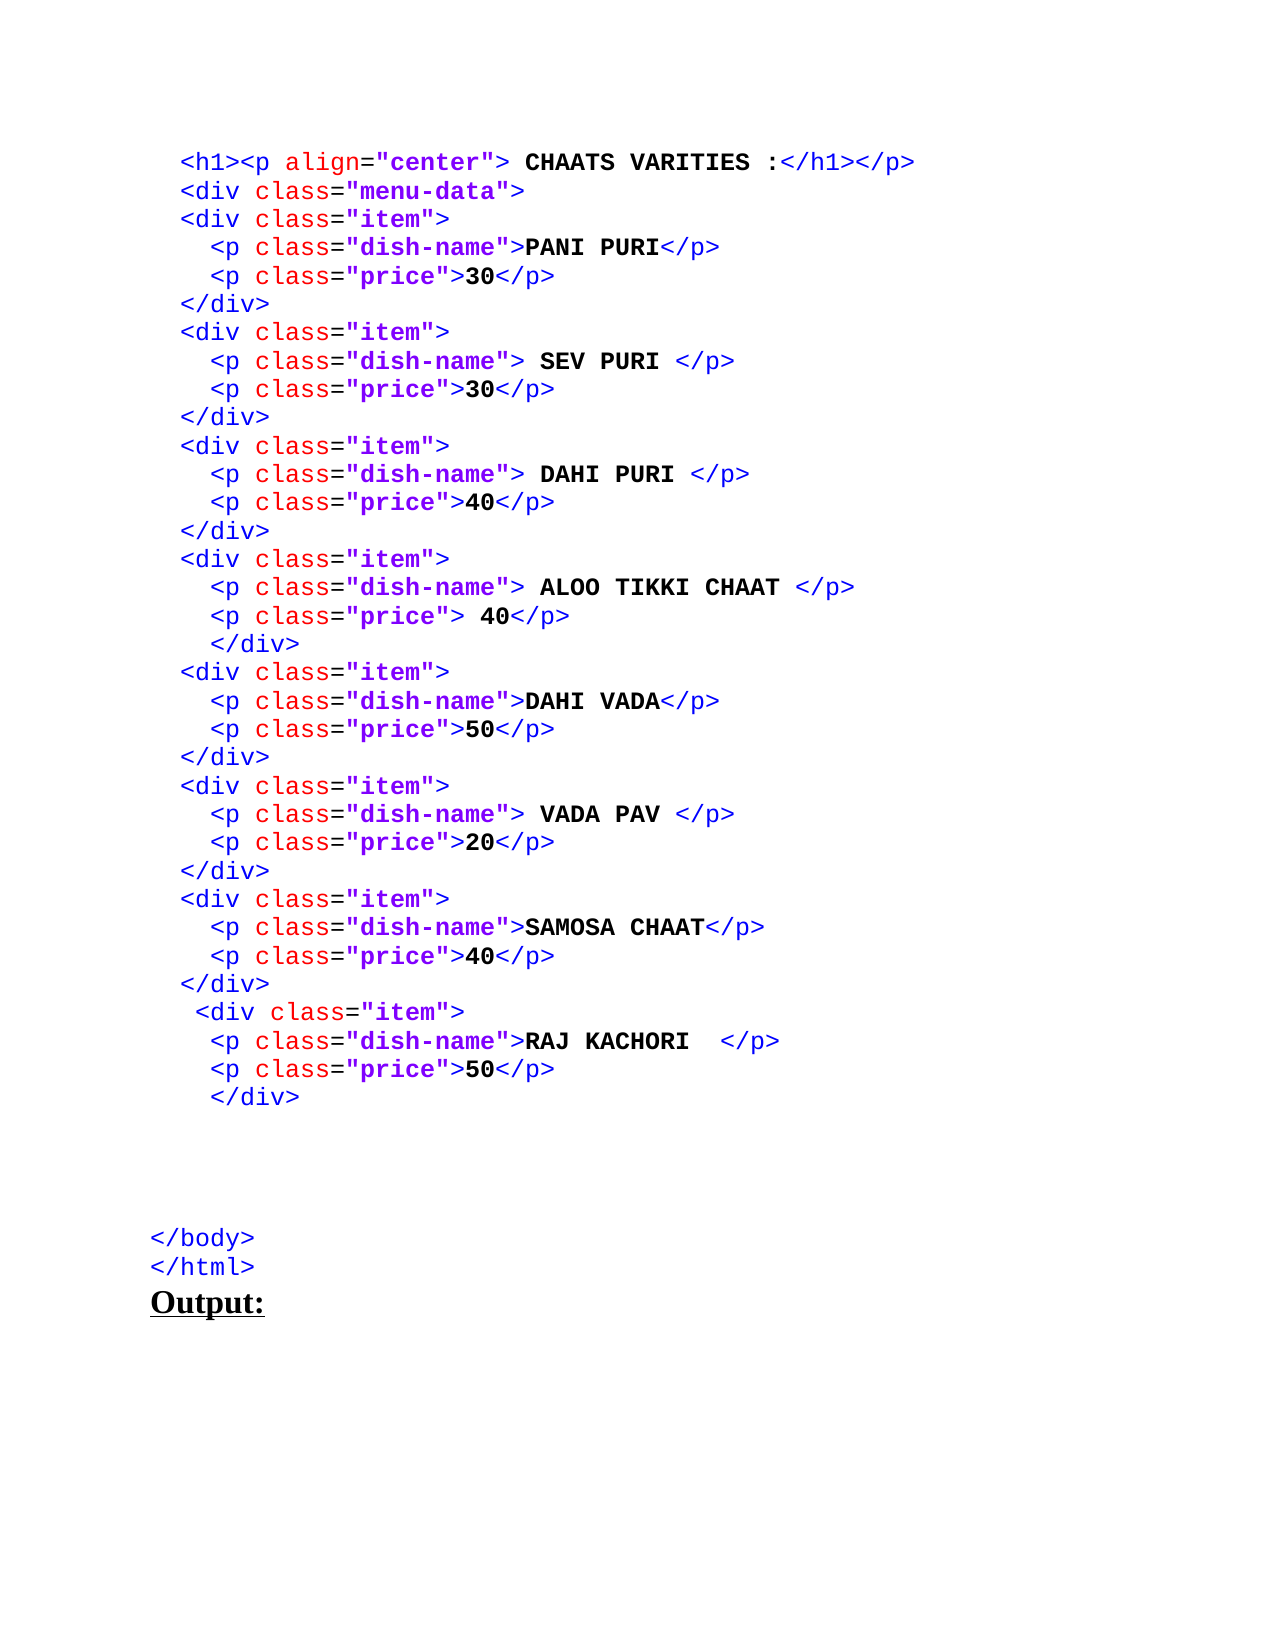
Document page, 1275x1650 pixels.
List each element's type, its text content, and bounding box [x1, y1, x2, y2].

text <div class="item"> [150, 887, 1125, 915]
text <p class="price">50</p> [150, 1057, 1125, 1085]
text <p class="dish-name"> DAHI PURI </p> [150, 462, 1125, 490]
text <div class="item"> [150, 660, 1125, 688]
text <h1><p align="center"> CHAATS VARITIES :</h1></p> [150, 150, 1125, 178]
text </div> [150, 292, 1125, 320]
text <p class="dish-name"> SEV PURI </p> [150, 348, 1125, 377]
text <div class="item"> [150, 433, 1125, 462]
text </div> [150, 405, 1125, 433]
text <div class="item"> [150, 773, 1125, 802]
text </div> [150, 745, 1125, 773]
text </div> [150, 632, 1125, 660]
text <p class="dish-name">RAJ KACHORI </p> [150, 1028, 1125, 1057]
text <div class="item"> [150, 320, 1125, 348]
text </div> [150, 1085, 1125, 1113]
text <p class="price">30</p> [150, 377, 1125, 405]
text <p class="price">20</p> [150, 830, 1125, 858]
text <div class="menu-data"> [150, 178, 1125, 207]
text <p class="price"> 40</p> [150, 603, 1125, 632]
text <p class="dish-name">SAMOSA CHAAT</p> [150, 915, 1125, 943]
text <p class="price">40</p> [150, 490, 1125, 518]
text Output: [150, 1282, 1125, 1321]
text <p class="dish-name">PANI PURI</p> [150, 235, 1125, 263]
text </div> [150, 518, 1125, 547]
text <div class="item"> [150, 1000, 1125, 1028]
text <p class="price">40</p> [150, 943, 1125, 972]
text </html> [150, 1254, 1125, 1282]
text </div> [150, 972, 1125, 1000]
text <p class="dish-name">DAHI VADA</p> [150, 688, 1125, 717]
text <p class="dish-name"> VADA PAV </p> [150, 802, 1125, 830]
text </body> [150, 1226, 1125, 1254]
text <p class="dish-name"> ALOO TIKKI CHAAT </p> [150, 575, 1125, 603]
text </div> [150, 858, 1125, 887]
text <div class="item"> [150, 207, 1125, 235]
text <p class="price">50</p> [150, 717, 1125, 745]
text <p class="price">30</p> [150, 263, 1125, 292]
text <div class="item"> [150, 547, 1125, 575]
